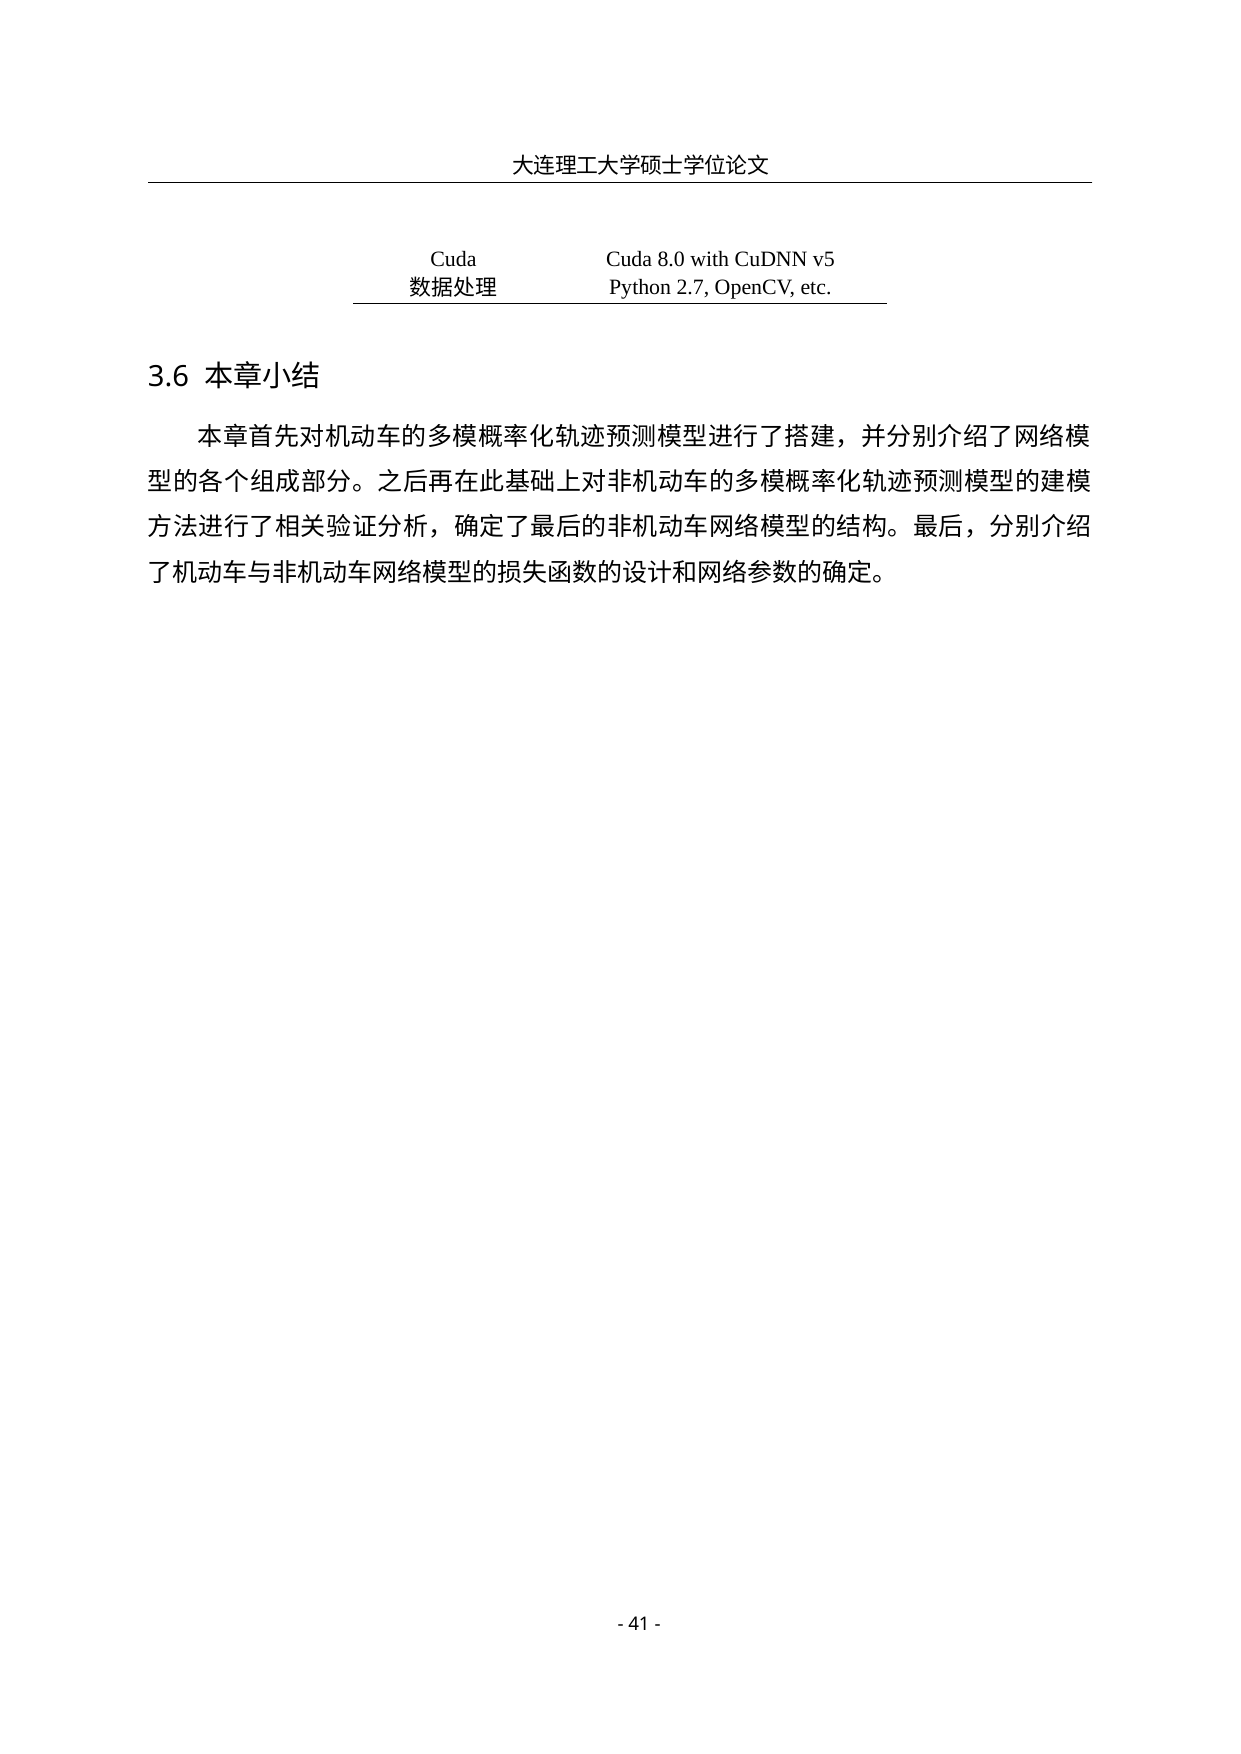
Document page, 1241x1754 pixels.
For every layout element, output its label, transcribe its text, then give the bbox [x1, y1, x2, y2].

table_cell Cuda [353, 246, 553, 272]
table_cell Python 2.7, OpenCV, etc. [553, 272, 887, 303]
table_cell Cuda 8.0 with CuDNN v5 [553, 246, 887, 272]
table_cell 数据处理 [353, 272, 553, 303]
text 本章首先对机动车的多模概率化轨迹预测模型进行了搭建，并分别介绍了网络模型的各个组成部分。之后再在此基础上对非机动车的多模概率化轨迹预测模型的建模方法进行了相关验证分析，确定了最后的非机动车网络模型的结构。最后，分别介绍了机动车与非机动车网络模型的损失函数的设计和网络参数的确定。 [148, 416, 1092, 588]
subtitle 3.6 本章小结 [148, 353, 1092, 395]
